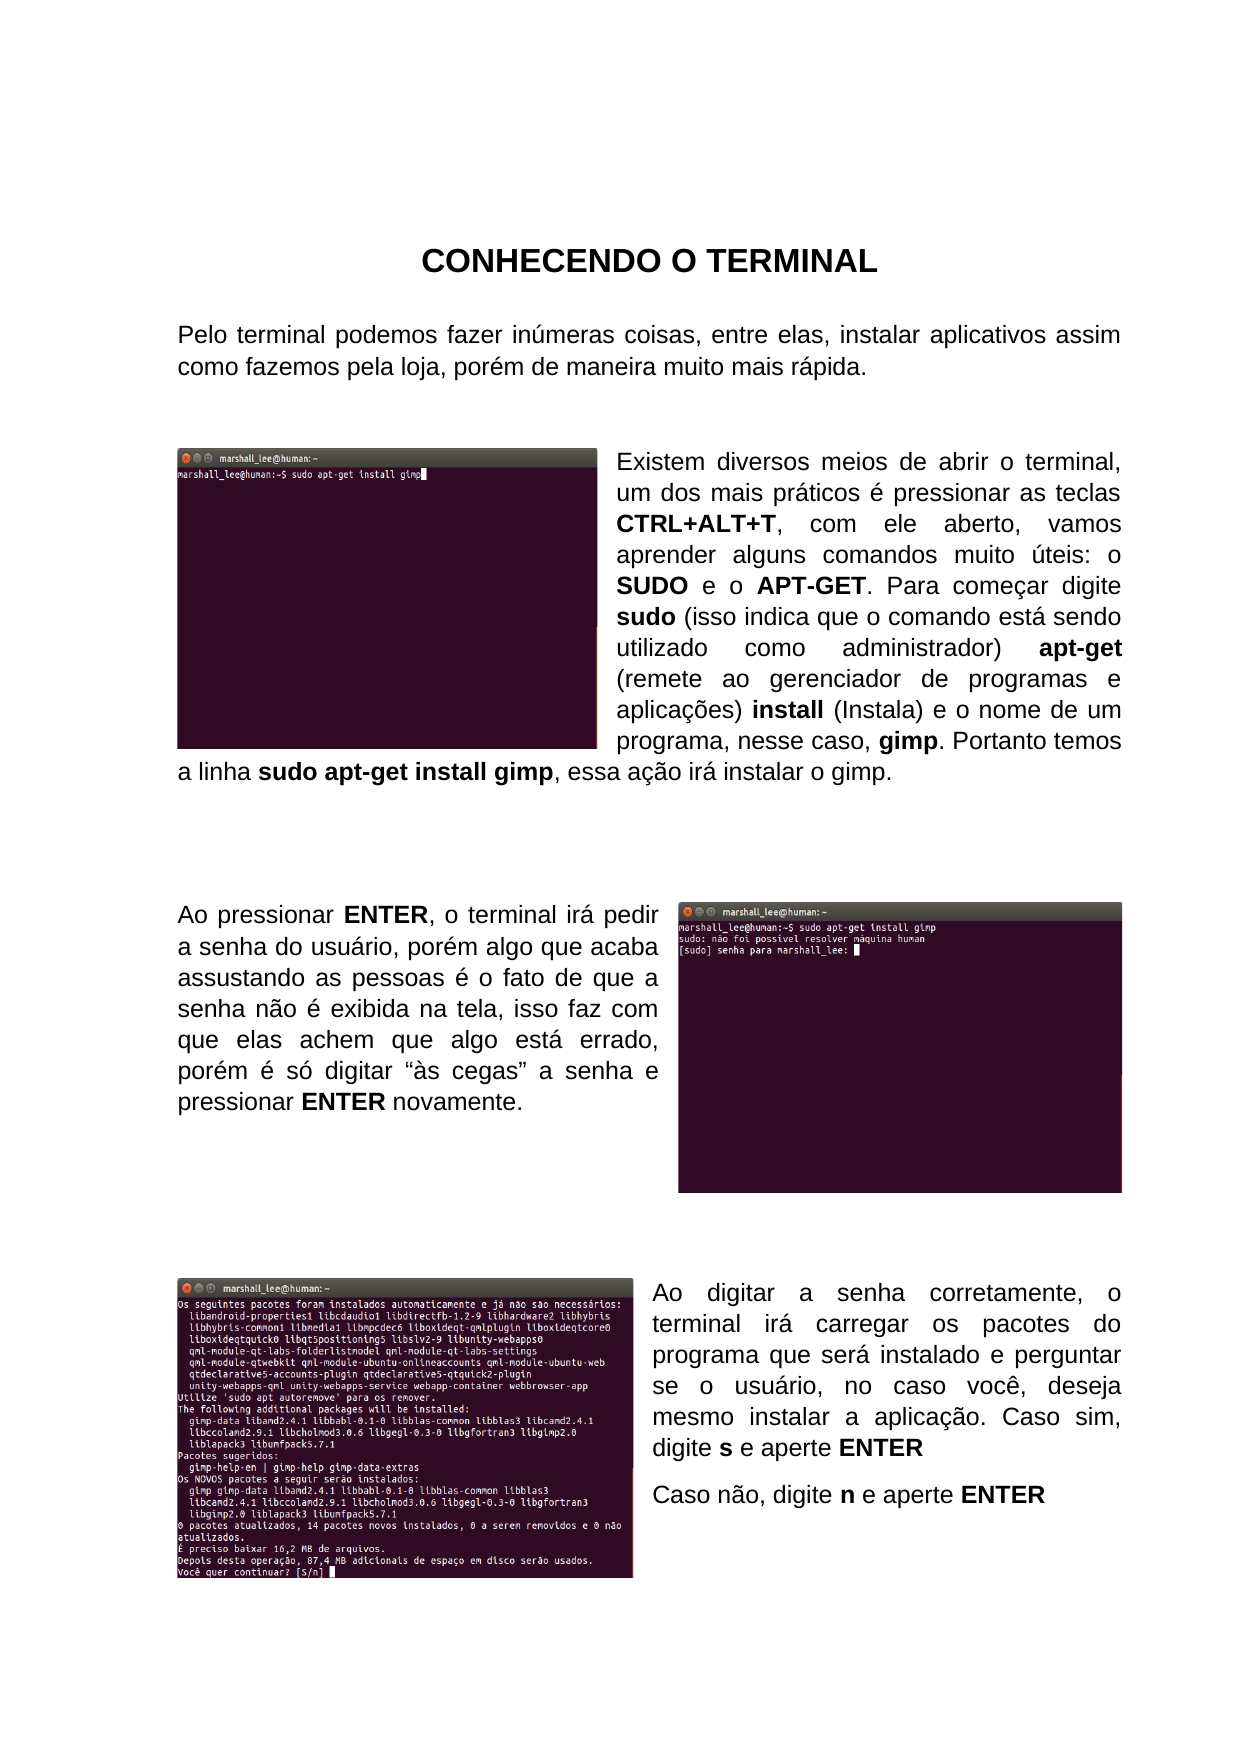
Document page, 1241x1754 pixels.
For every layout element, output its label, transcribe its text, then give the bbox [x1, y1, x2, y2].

text Pelo terminal podemos fazer inúmeras coisas, entre elas, instalar aplicativos assim como fazemos pela loja, porém de maneira muito mais rápida. [177, 321, 1122, 380]
subtitle CONHECENDO O TERMINAL [177, 241, 1122, 279]
picture [177, 448, 598, 749]
picture [177, 1278, 634, 1578]
text Ao pressionar ENTER, o terminal irá pedir a senha do usuário, porém algo que acaba assustando as pessoas é o fato de que a senha não é exibida na tela, isso faz com que elas achem que algo está errado, porém é só digitar “às cegas” a senha e pressionar ENTER novamente. [177, 901, 1122, 1116]
picture [678, 902, 1123, 1193]
text Ao digitar a senha corretamente, o terminal irá carregar os pacotes do programa que será instalado e perguntar se o usuário, no caso você, deseja mesmo instalar a aplicação. Caso sim, digite s e aperte ENTER [634, 1278, 1122, 1462]
text Caso não, digite n e aperte ENTER [634, 1481, 1122, 1509]
